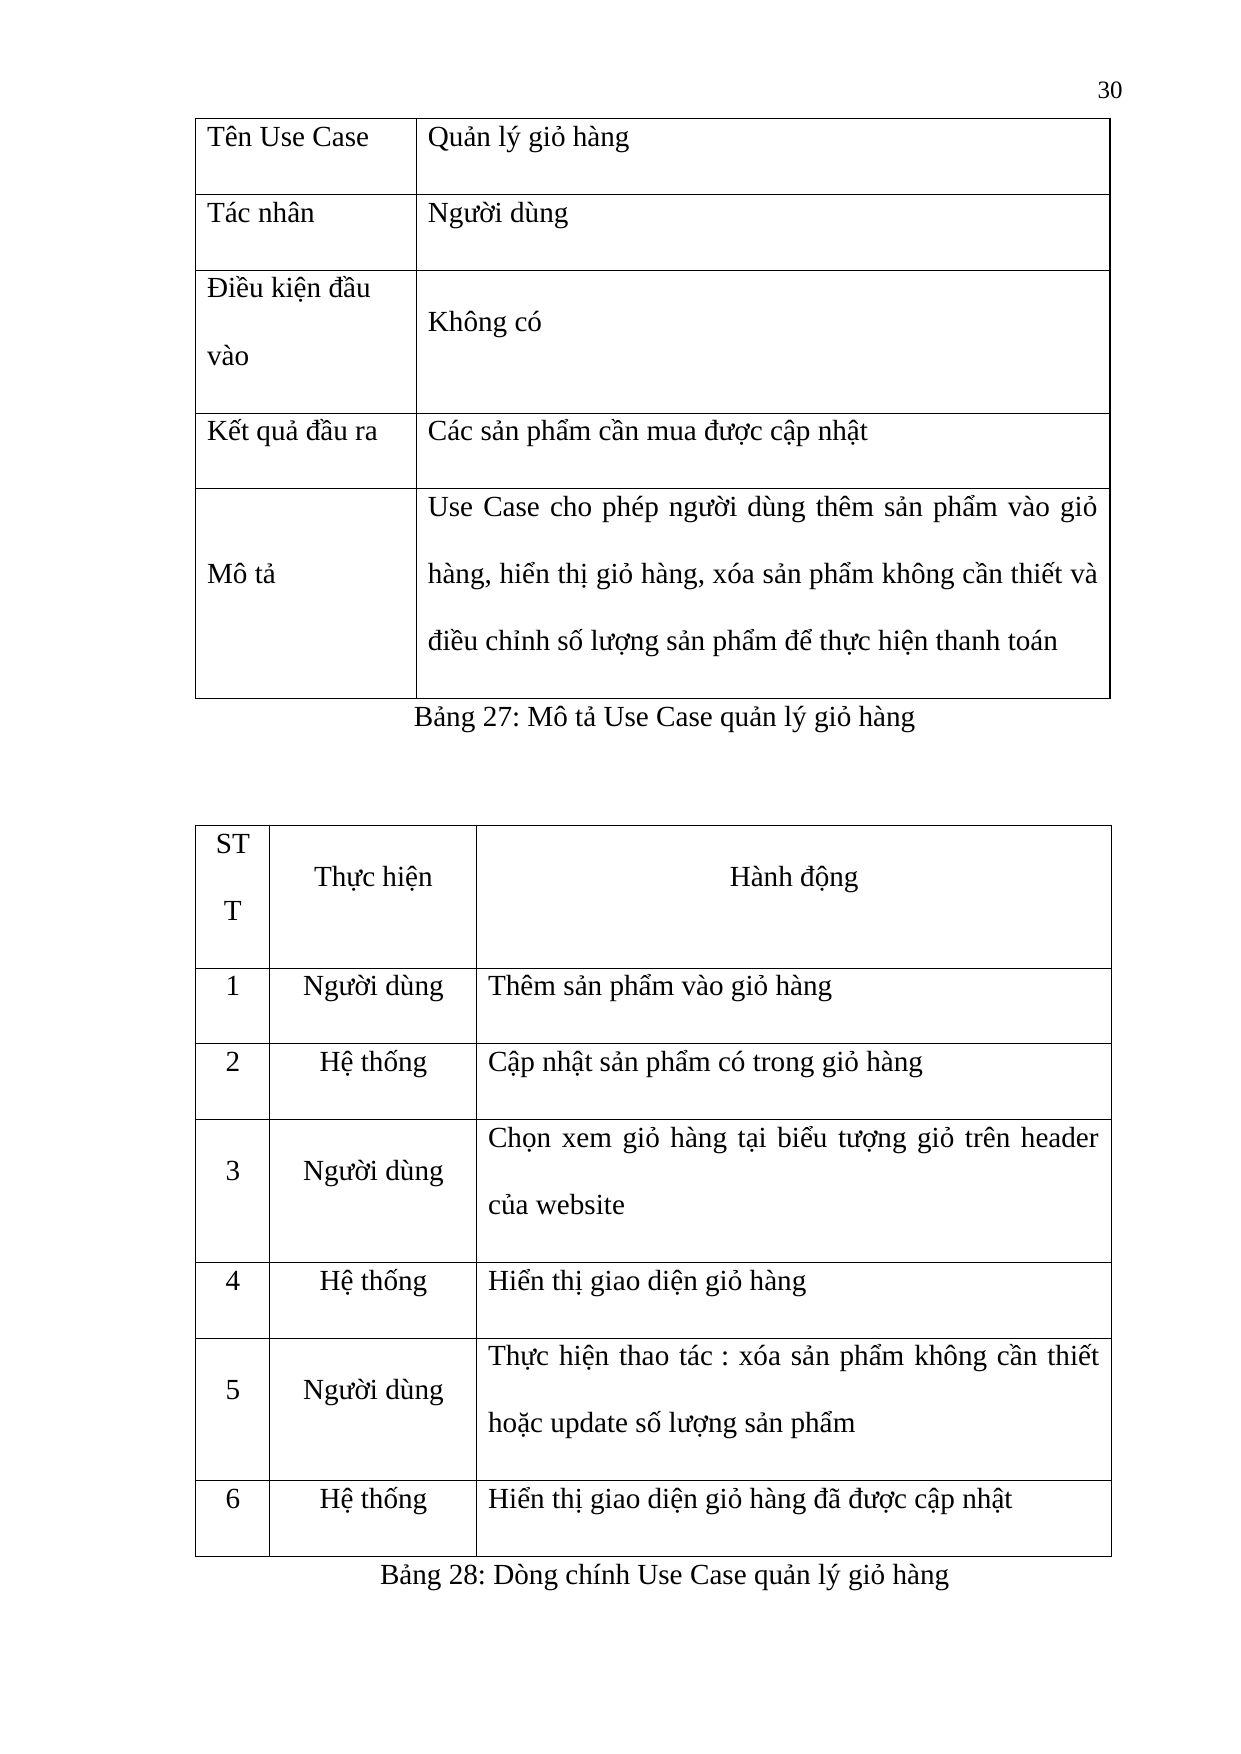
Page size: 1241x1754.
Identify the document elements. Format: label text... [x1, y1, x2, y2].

table_header Thực hiện [270, 826, 476, 967]
table_cell Thực hiện thao tác : xóa sản phẩm không cần thiết hoặc update số lượng sản phẩm [477, 1339, 1111, 1480]
table_cell Người dùng [417, 195, 1109, 269]
text Bảng 27: Mô tả Use Case quản lý giỏ hàng [207, 699, 1122, 733]
table_cell Thêm sản phẩm vào giỏ hàng [477, 969, 1111, 1043]
table_header Hành động [477, 826, 1111, 967]
table_cell 1 [196, 969, 269, 1043]
table_header Tên Use Case [196, 119, 416, 194]
table_cell Use Case cho phép người dùng thêm sản phẩm vào giỏ hàng, hiển thị giỏ hàng, xóa sản phẩm không cần thiết và điều chỉnh số lượng sản phẩm để thực hiện thanh toán [417, 489, 1109, 698]
table_header STT [196, 826, 269, 967]
table_cell Tác nhân [196, 195, 416, 269]
table_cell Kết quả đầu ra [196, 414, 416, 488]
table_cell Người dùng [270, 969, 476, 1043]
table_cell 2 [196, 1044, 269, 1119]
table_header Quản lý giỏ hàng [417, 119, 1109, 194]
table_cell 5 [196, 1339, 269, 1480]
table_cell 4 [196, 1263, 269, 1337]
table_cell Các sản phẩm cần mua được cập nhật [417, 414, 1109, 488]
table_cell Người dùng [270, 1339, 476, 1480]
table_cell Hệ thống [270, 1044, 476, 1119]
table_cell Người dùng [270, 1120, 476, 1262]
table_cell Cập nhật sản phẩm có trong giỏ hàng [477, 1044, 1111, 1119]
table_cell Hệ thống [270, 1481, 476, 1556]
table_cell 6 [196, 1481, 269, 1556]
table_cell Mô tả [196, 489, 416, 698]
table_cell Không có [417, 271, 1109, 412]
table_cell Điều kiện đầu vào [196, 271, 416, 412]
table_cell Hiển thị giao diện giỏ hàng đã được cập nhật [477, 1481, 1111, 1556]
table_cell Chọn xem giỏ hàng tại biểu tượng giỏ trên header của website [477, 1120, 1111, 1262]
table_cell Hiển thị giao diện giỏ hàng [477, 1263, 1111, 1337]
text Bảng 28: Dòng chính Use Case quản lý giỏ hàng [207, 1557, 1122, 1591]
table_cell 3 [196, 1120, 269, 1262]
table_cell Hệ thống [270, 1263, 476, 1337]
